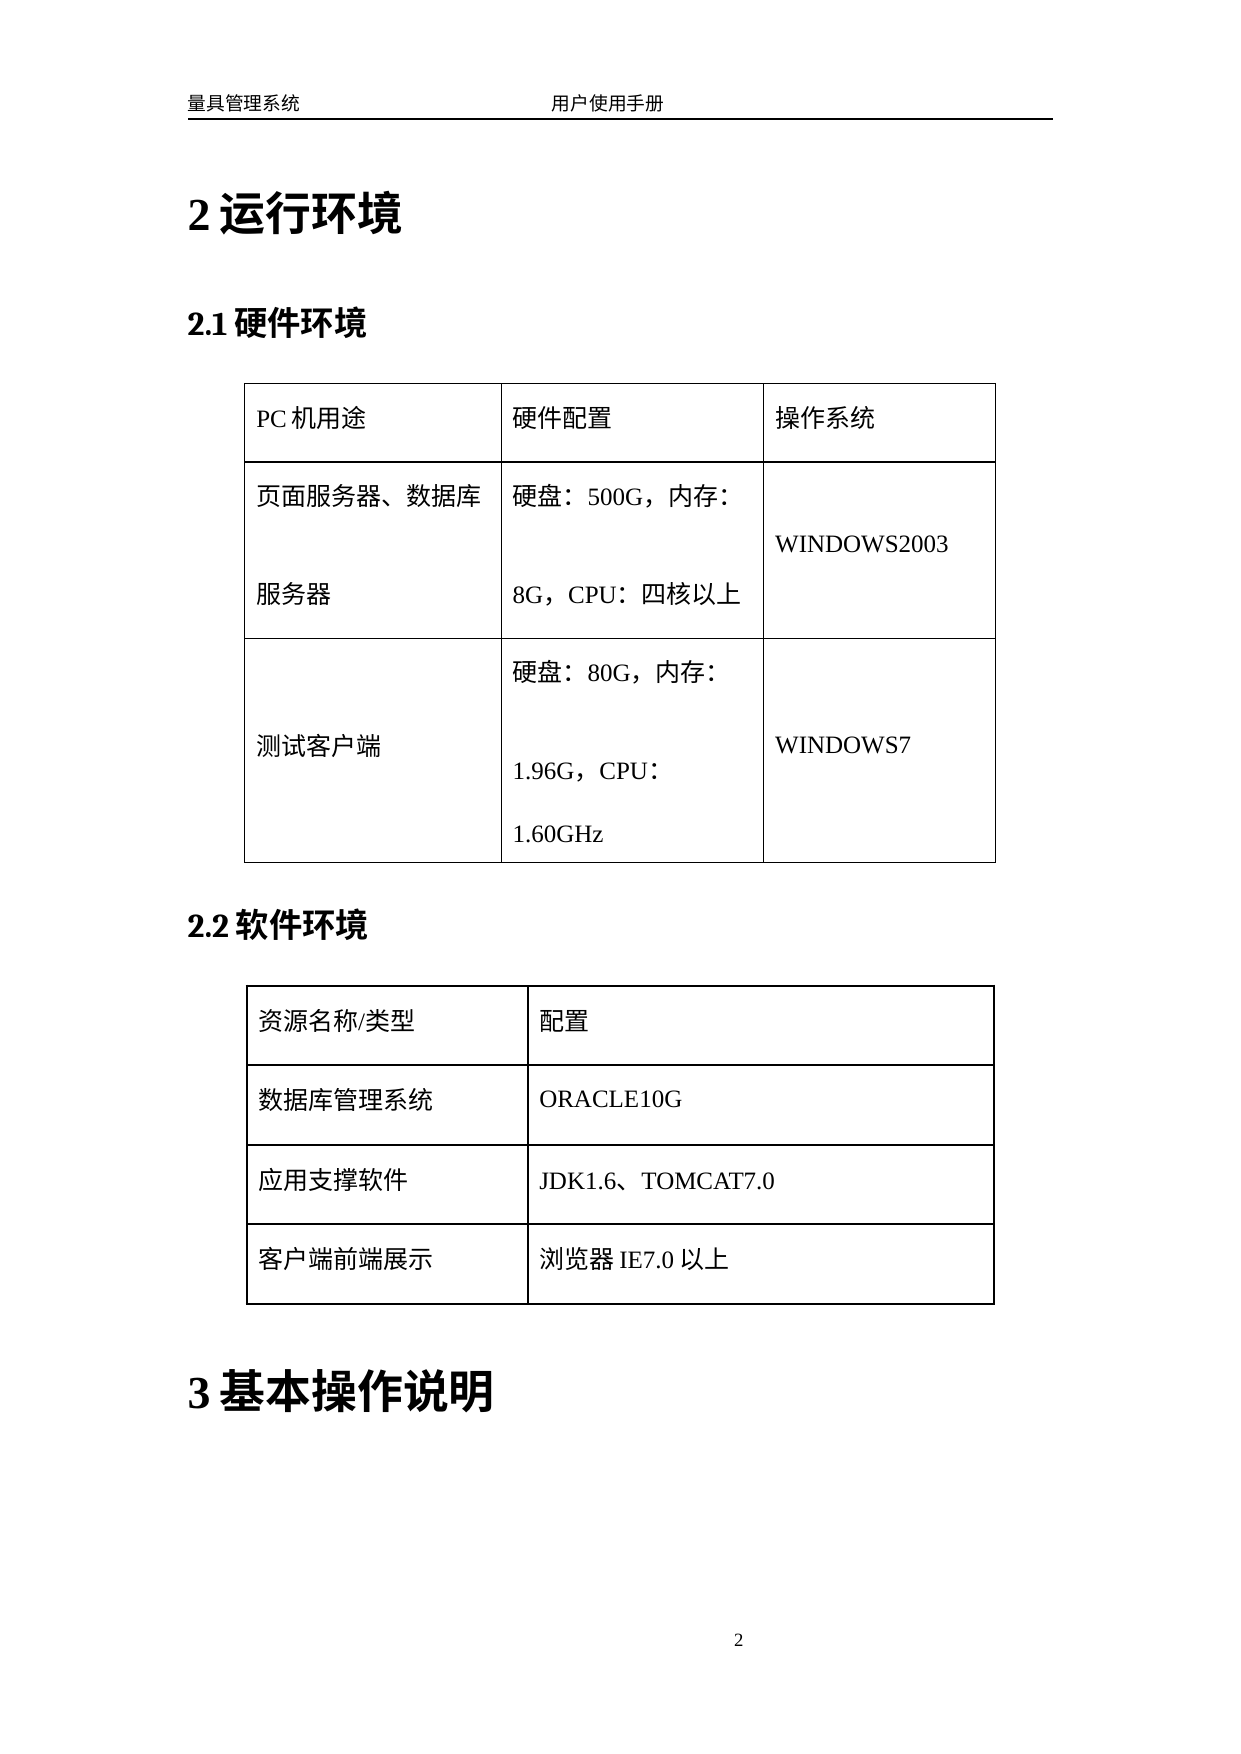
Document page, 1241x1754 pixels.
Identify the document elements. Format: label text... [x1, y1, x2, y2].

table_cell ORACLE10G [529, 1066, 993, 1144]
table_cell 浏览器IE7.0以上 [529, 1225, 993, 1303]
table_cell 硬盘：80G，内存：1.96G，CPU：1.60GHz [502, 639, 763, 862]
table_cell 客户端前端展示 [248, 1225, 527, 1303]
subtitle 2运行环境 [187, 162, 1053, 259]
table_cell JDK1.6、TOMCAT7.0 [529, 1146, 993, 1223]
subtitle 2.1硬件环境 [187, 289, 1053, 354]
table_cell 测试客户端 [245, 639, 501, 862]
table_header 资源名称/类型 [248, 987, 527, 1064]
table_header 硬件配置 [502, 384, 763, 461]
table_header 操作系统 [764, 384, 995, 461]
table_header PC机用途 [245, 384, 501, 461]
subtitle 2.2软件环境 [187, 890, 1053, 955]
table_header 配置 [529, 987, 993, 1064]
subtitle 3基本操作说明 [187, 1340, 1053, 1438]
table_cell 应用支撑软件 [248, 1146, 527, 1223]
table_cell 数据库管理系统 [248, 1066, 527, 1144]
table_cell WINDOWS2003 [764, 463, 995, 637]
table_cell 页面服务器、数据库服务器 [245, 463, 501, 637]
table_cell 硬盘：500G，内存：8G，CPU：四核以上 [502, 463, 763, 637]
table_cell WINDOWS7 [764, 639, 995, 862]
